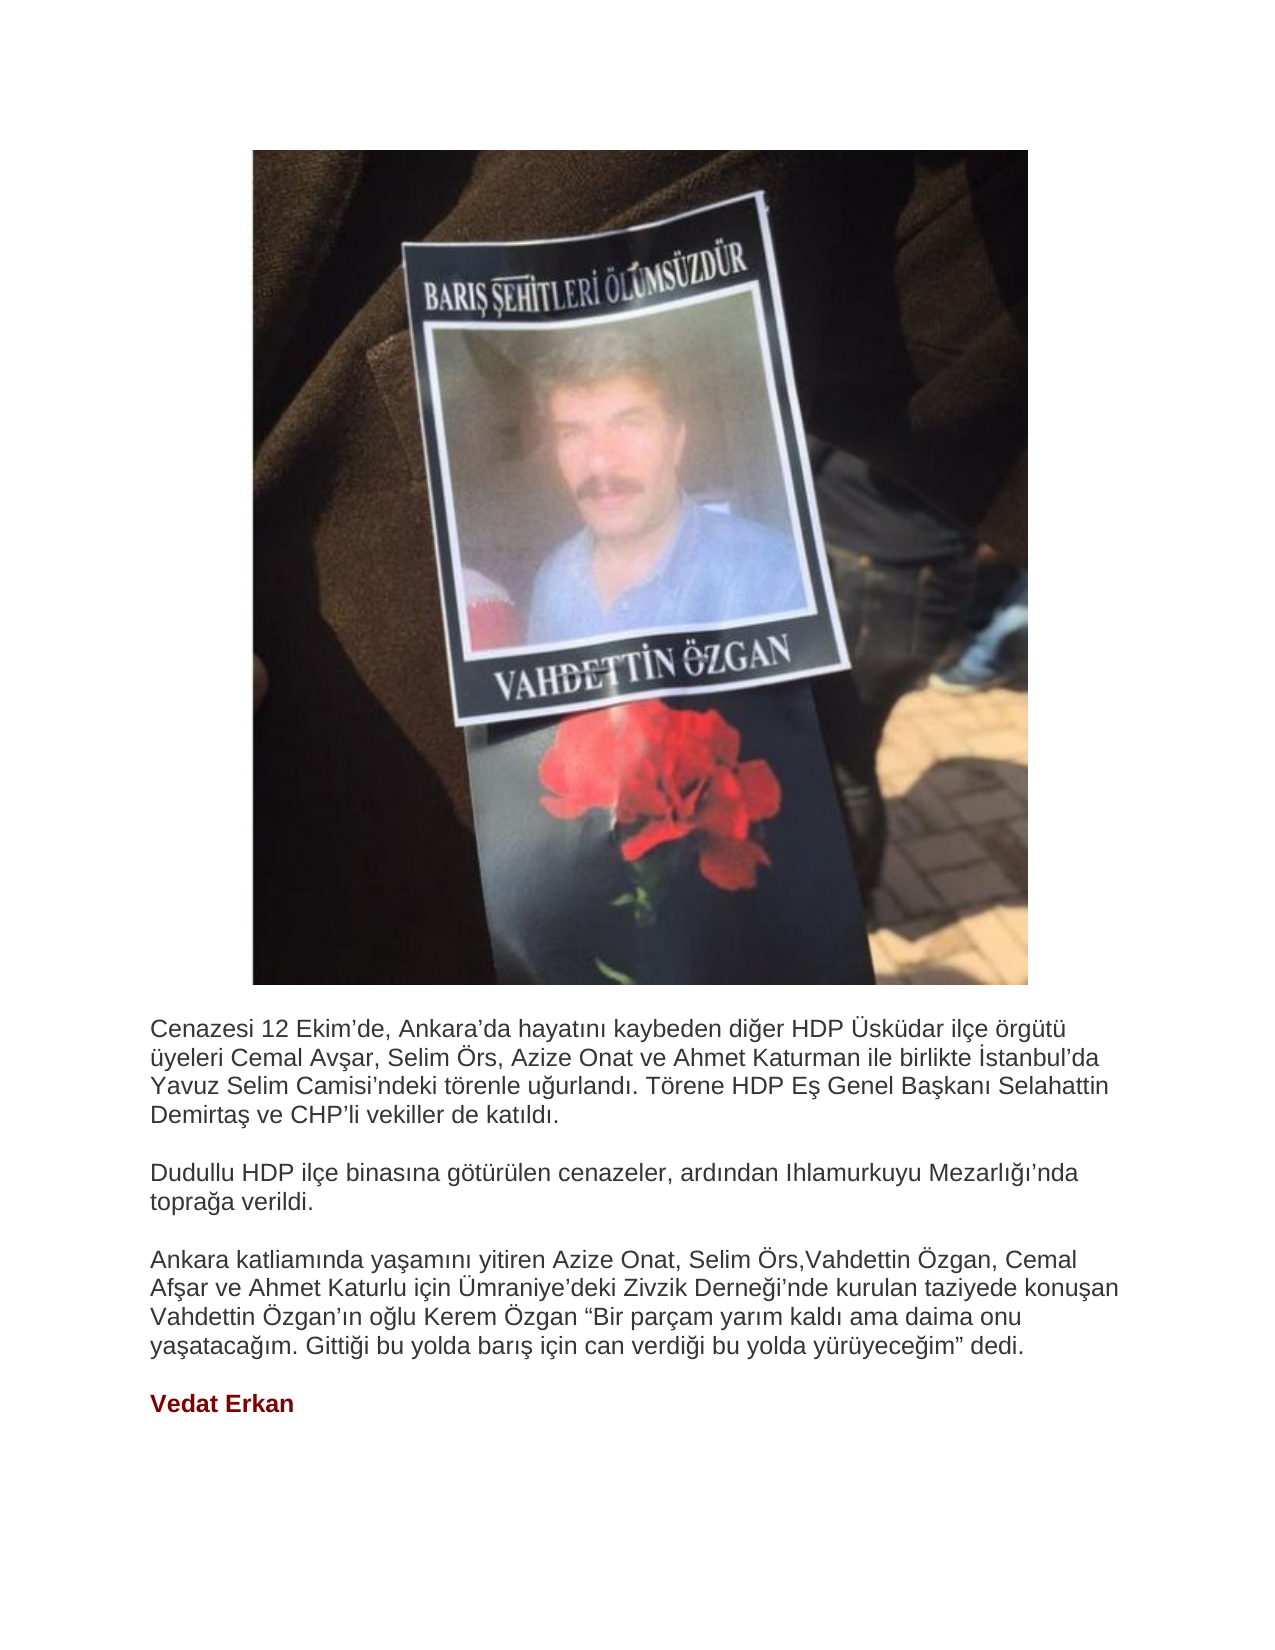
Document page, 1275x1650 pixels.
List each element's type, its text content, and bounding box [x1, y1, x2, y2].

text Ankara katliamında yaşamını yitiren Azize Onat, Selim Örs,Vahdettin Özgan, Cemal Afşar ve Ahmet Katurlu için Ümraniye’deki Zivzik Derneği’nde kurulan taziyede konuşan Vahdettin Özgan’ın oğlu Kerem Özgan “Bir parçam yarım kaldı ama daima onu yaşatacağım. Gittiği bu yolda barış için can verdiği bu yolda yürüyeceğim” dedi. [150, 1244, 1125, 1359]
text Vedat Erkan [150, 1389, 1125, 1417]
text Cenazesi 12 Ekim’de, Ankara’da hayatını kaybeden diğer HDP Üsküdar ilçe örgütü üyeleri Cemal Avşar, Selim Örs, Azize Onat ve Ahmet Katurman ile birlikte İstanbul’da Yavuz Selim Camisi’ndeki törenle uğurlandı. Törene HDP Eş Genel Başkanı Selahattin Demirtaş ve CHP’li vekiller de katıldı. [150, 1014, 1125, 1129]
text Dudullu HDP ilçe binasına götürülen cenazeler, ardından Ihlamurkuyu Mezarlığı’nda toprağa verildi. [150, 1158, 1125, 1215]
picture [247, 150, 1028, 985]
